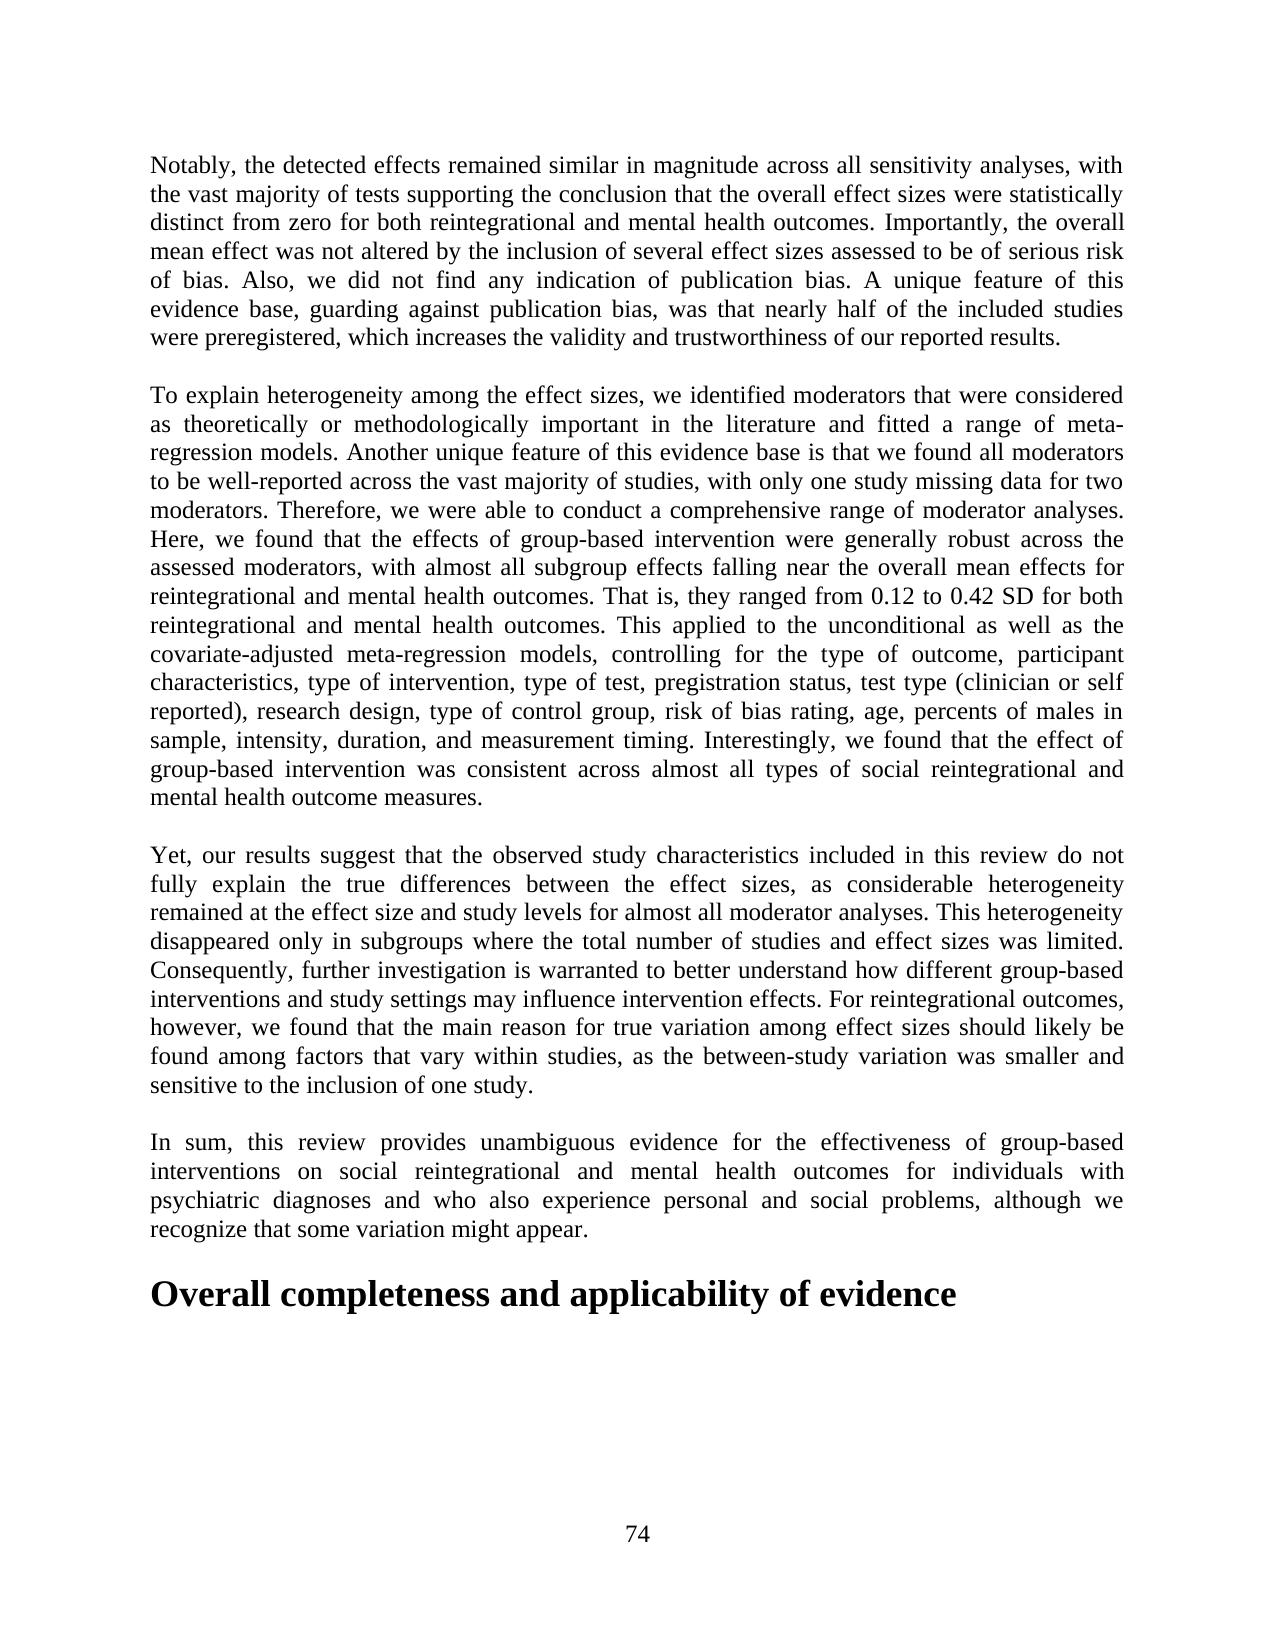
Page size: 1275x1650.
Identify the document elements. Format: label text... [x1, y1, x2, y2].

subtitle Overall completeness and applicability of evidence [150, 1271, 1125, 1314]
